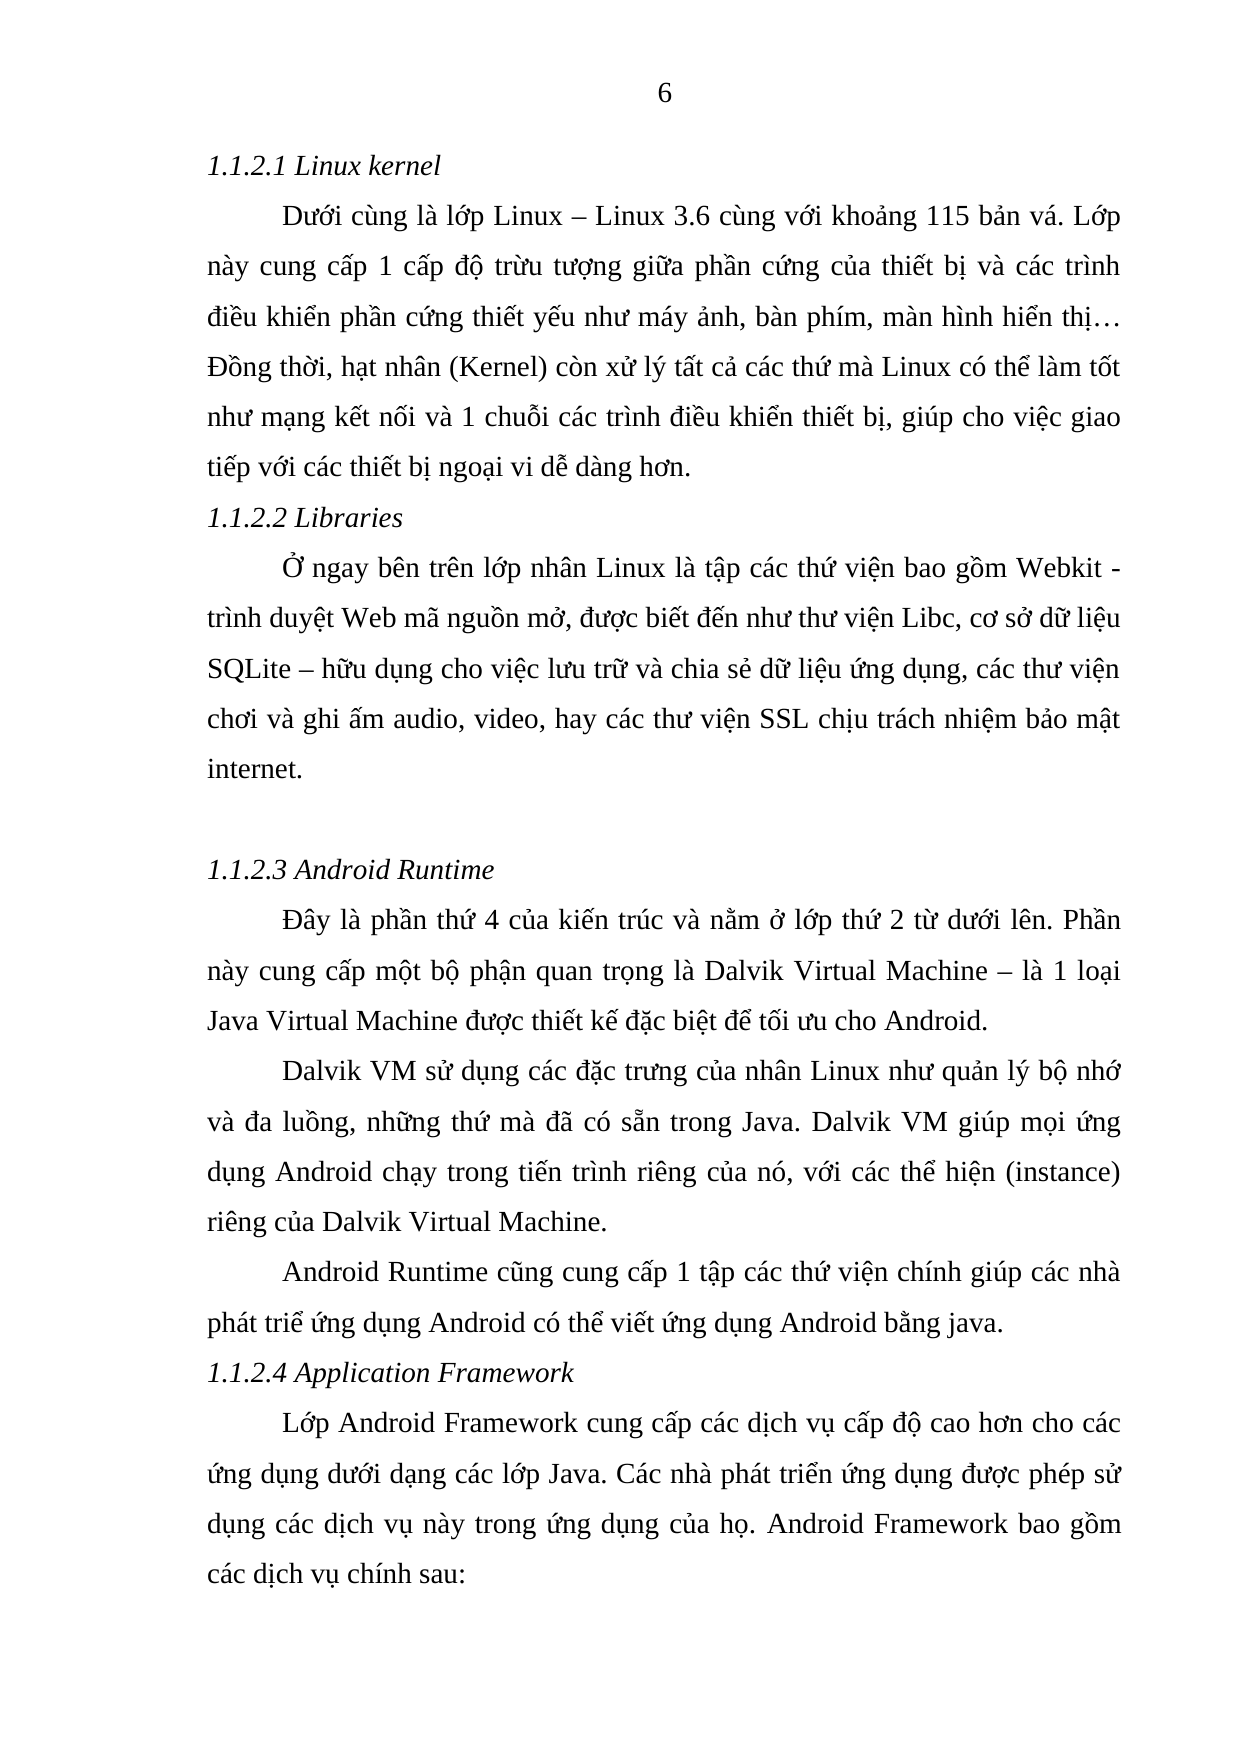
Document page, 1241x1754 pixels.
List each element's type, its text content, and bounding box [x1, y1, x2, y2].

text Lớp Android Framework cung cấp các dịch vụ cấp độ cao hơn cho các ứng dụng dưới dạng các lớp Java. Các nhà phát triển ứng dụng được phép sử dụng các dịch vụ này trong ứng dụng của họ. Android Framework bao gồm các dịch vụ chính sau: [207, 1406, 1122, 1590]
text Ở ngay bên trên lớp nhân Linux là tập các thứ viện bao gồm Webkit - trình duyệt Web mã nguồn mở, được biết đến như thư viện Libc, cơ sở dữ liệu SQLite – hữu dụng cho việc lưu trữ và chia sẻ dữ liệu ứng dụng, các thư viện chơi và ghi ấm audio, video, hay các thư viện SSL chịu trách nhiệm bảo mật internet. [207, 550, 1122, 785]
text Dưới cùng là lớp Linux – Linux 3.6 cùng với khoảng 115 bản vá. Lớp này cung cấp 1 cấp độ trừu tượng giữa phần cứng của thiết bị và các trình điều khiển phần cứng thiết yếu như máy ảnh, bàn phím, màn hình hiển thị… Đồng thời, hạt nhân (Kernel) còn xử lý tất cả các thứ mà Linux có thể làm tốt như mạng kết nối và 1 chuỗi các trình điều khiển thiết bị, giúp cho việc giao tiếp với các thiết bị ngoại vi dễ dàng hơn. [207, 198, 1122, 483]
text Đây là phần thứ 4 của kiến trúc và nằm ở lớp thứ 2 từ dưới lên. Phần này cung cấp một bộ phận quan trọng là Dalvik Virtual Machine – là 1 loại Java Virtual Machine được thiết kế đặc biệt để tối ưu cho Android. [207, 902, 1122, 1037]
text Dalvik VM sử dụng các đặc trưng của nhân Linux như quản lý bộ nhớ và đa luồng, những thứ mà đã có sẵn trong Java. Dalvik VM giúp mọi ứng dụng Android chạy trong tiến trình riêng của nó, với các thể hiện (instance) riêng của Dalvik Virtual Machine. [207, 1053, 1122, 1238]
subtitle 1.1.2.3 Android Runtime [207, 852, 1122, 886]
subtitle 1.1.2.2 Libraries [207, 500, 1122, 533]
text Android Runtime cũng cung cấp 1 tập các thứ viện chính giúp các nhà phát triể ứng dụng Android có thể viết ứng dụng Android bằng java. [207, 1254, 1122, 1338]
subtitle 1.1.2.4 Application Framework [207, 1355, 1122, 1389]
subtitle 1.1.2.1 Linux kernel [207, 148, 1122, 181]
